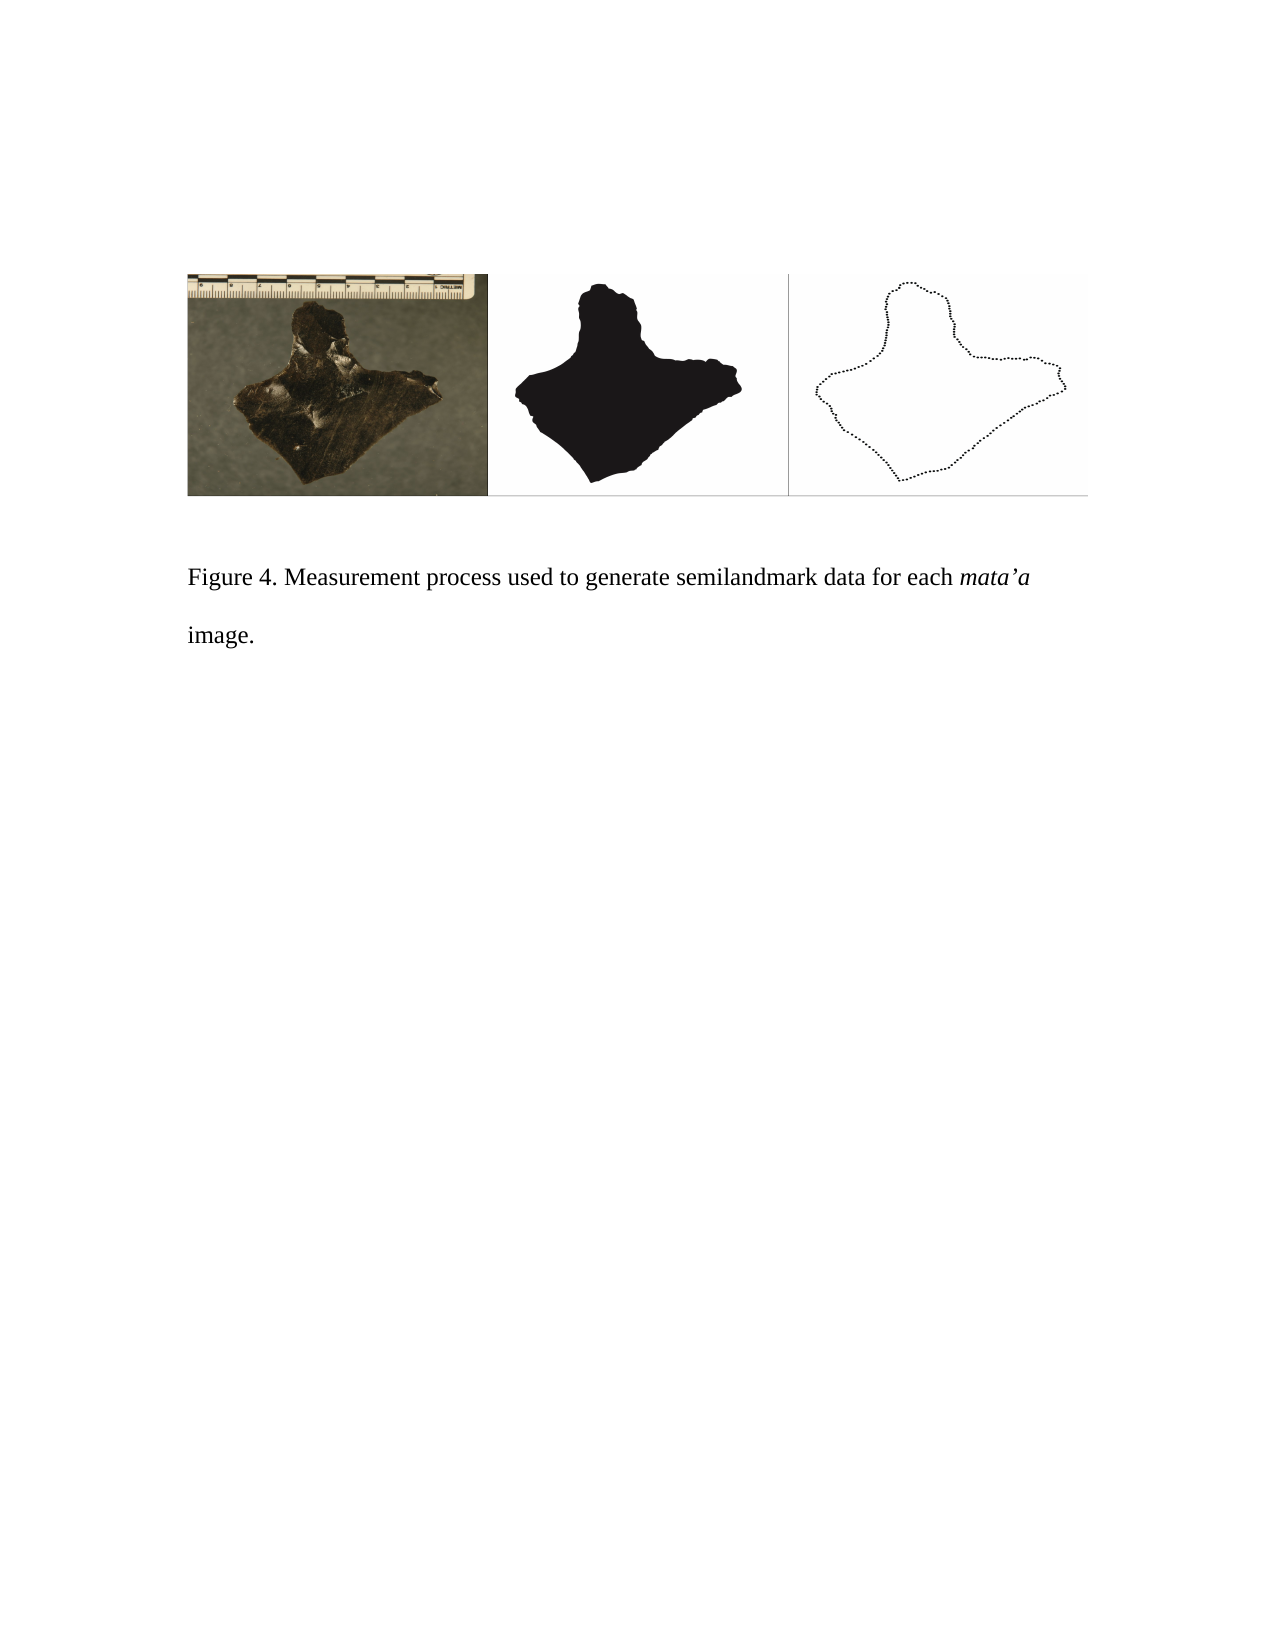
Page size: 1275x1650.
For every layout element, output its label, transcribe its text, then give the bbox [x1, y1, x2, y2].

text Figure 4. Measurement process used to generate semilandmark data for each mata’a image. [187, 562, 1087, 649]
picture [187, 245, 1088, 516]
